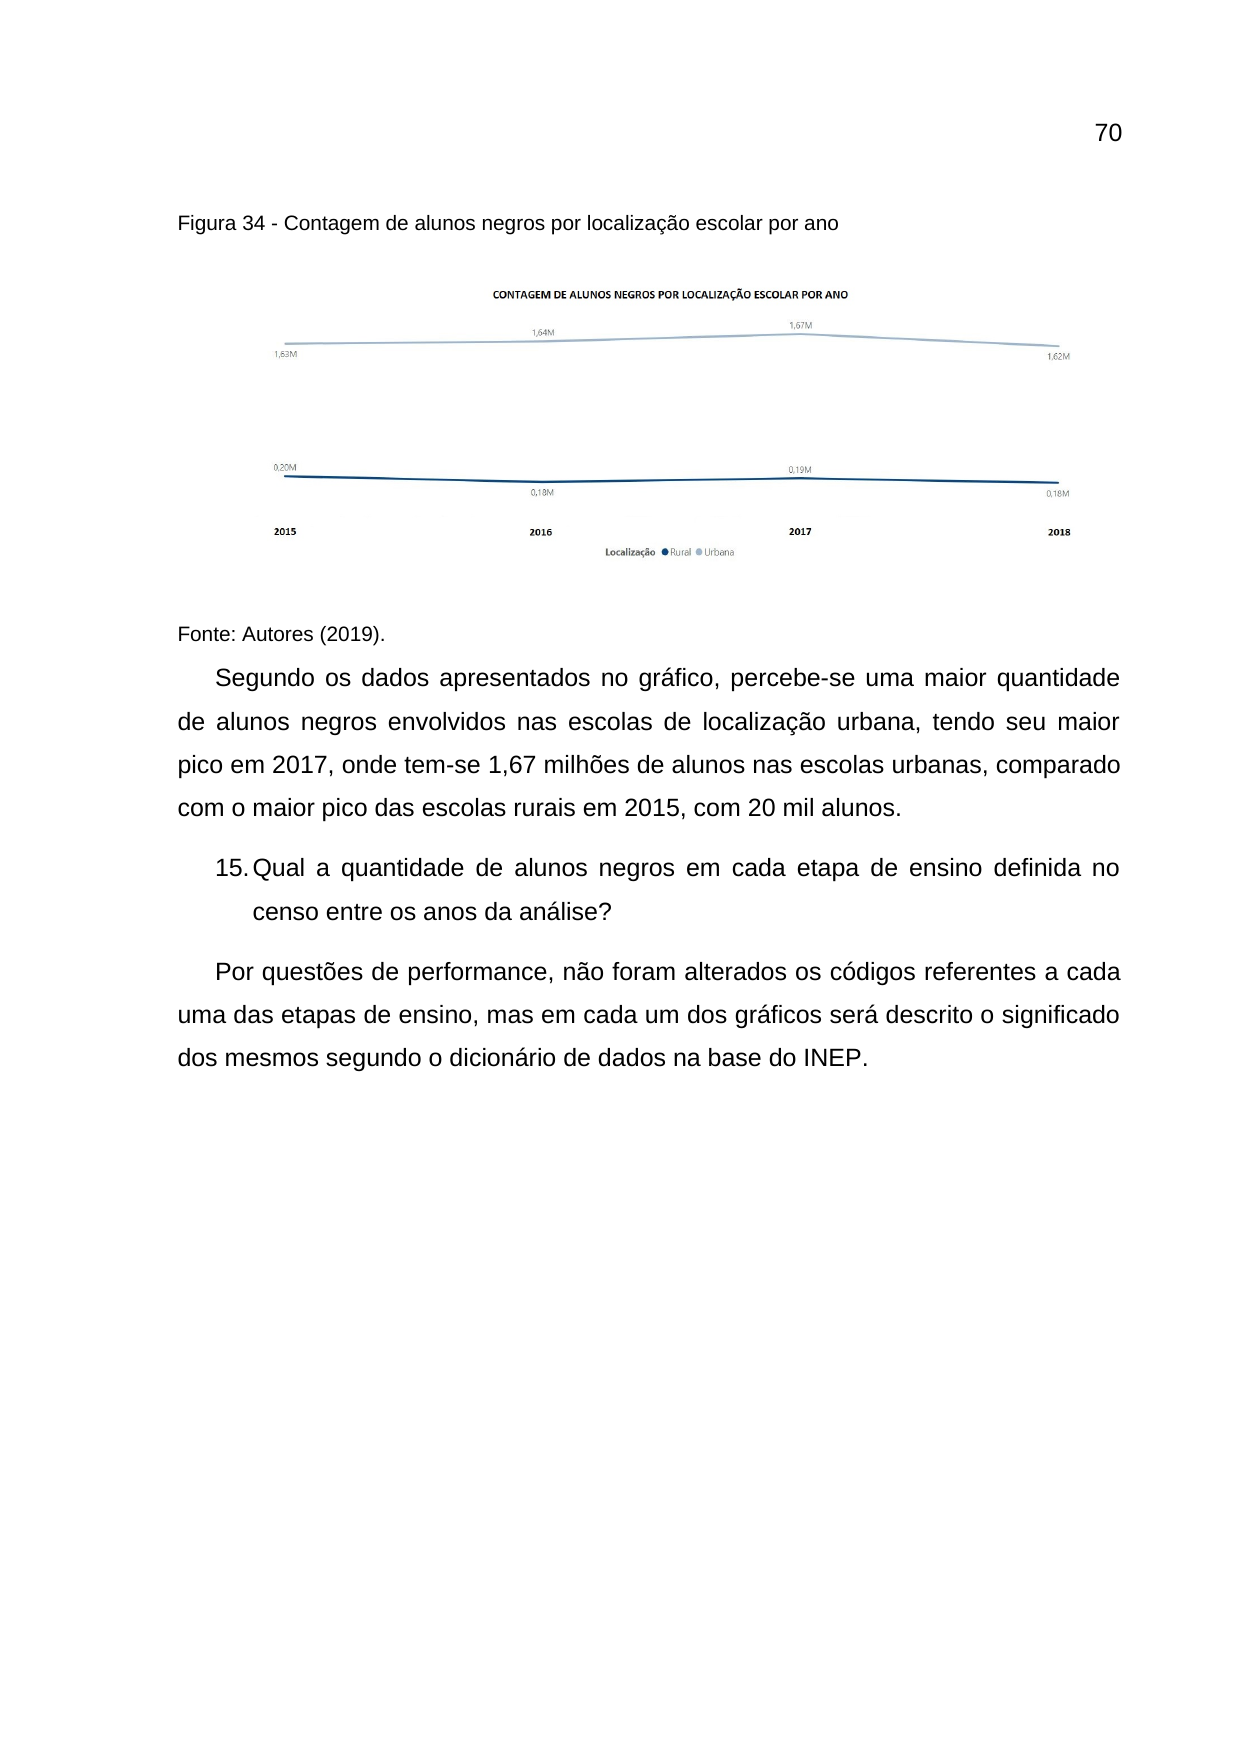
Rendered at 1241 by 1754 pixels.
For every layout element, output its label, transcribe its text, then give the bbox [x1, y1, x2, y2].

text Fonte: Autores (2019). [177, 622, 1122, 646]
text Figura 34 - Contagem de alunos negros por localização escolar por ano [177, 211, 1122, 234]
picture [177, 252, 1120, 605]
text Segundo os dados apresentados no gráfico, percebe-se uma maior quantidade de alunos negros envolvidos nas escolas de localização urbana, tendo seu maior pico em 2017, onde tem-se 1,67 milhões de alunos nas escolas urbanas, comparado com o maior pico das escolas rurais em 2015, com 20 mil alunos. [177, 663, 1122, 821]
list Qual a quantidade de alunos negros em cada etapa de ensino definida no censo entre os anos da análise? [215, 853, 1122, 925]
text Por questões de performance, não foram alterados os códigos referentes a cada uma das etapas de ensino, mas em cada um dos gráficos será descrito o significado dos mesmos segundo o dicionário de dados na base do INEP. [177, 957, 1122, 1072]
